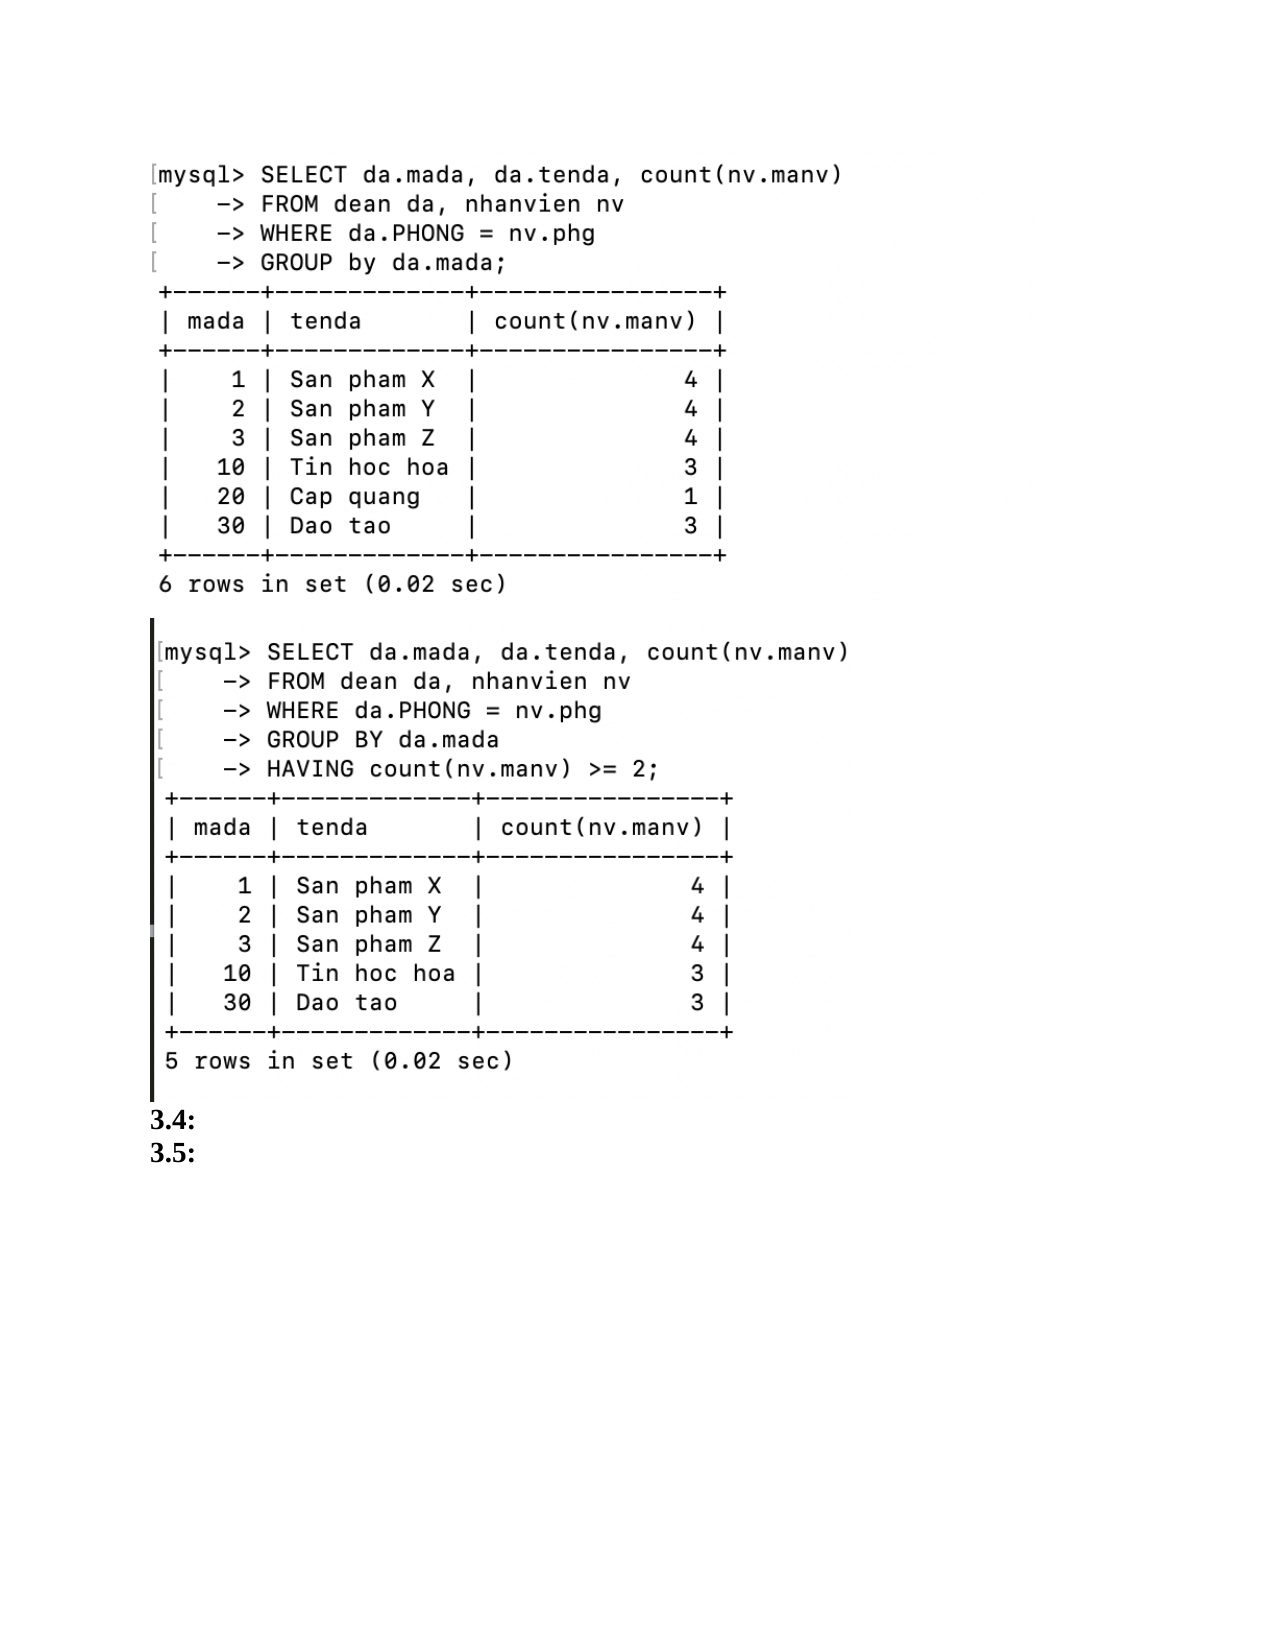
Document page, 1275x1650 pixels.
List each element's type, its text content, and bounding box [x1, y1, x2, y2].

picture [150, 150, 1038, 1102]
text 3.4: [150, 1102, 1125, 1136]
text 3.5: [150, 1136, 1125, 1169]
